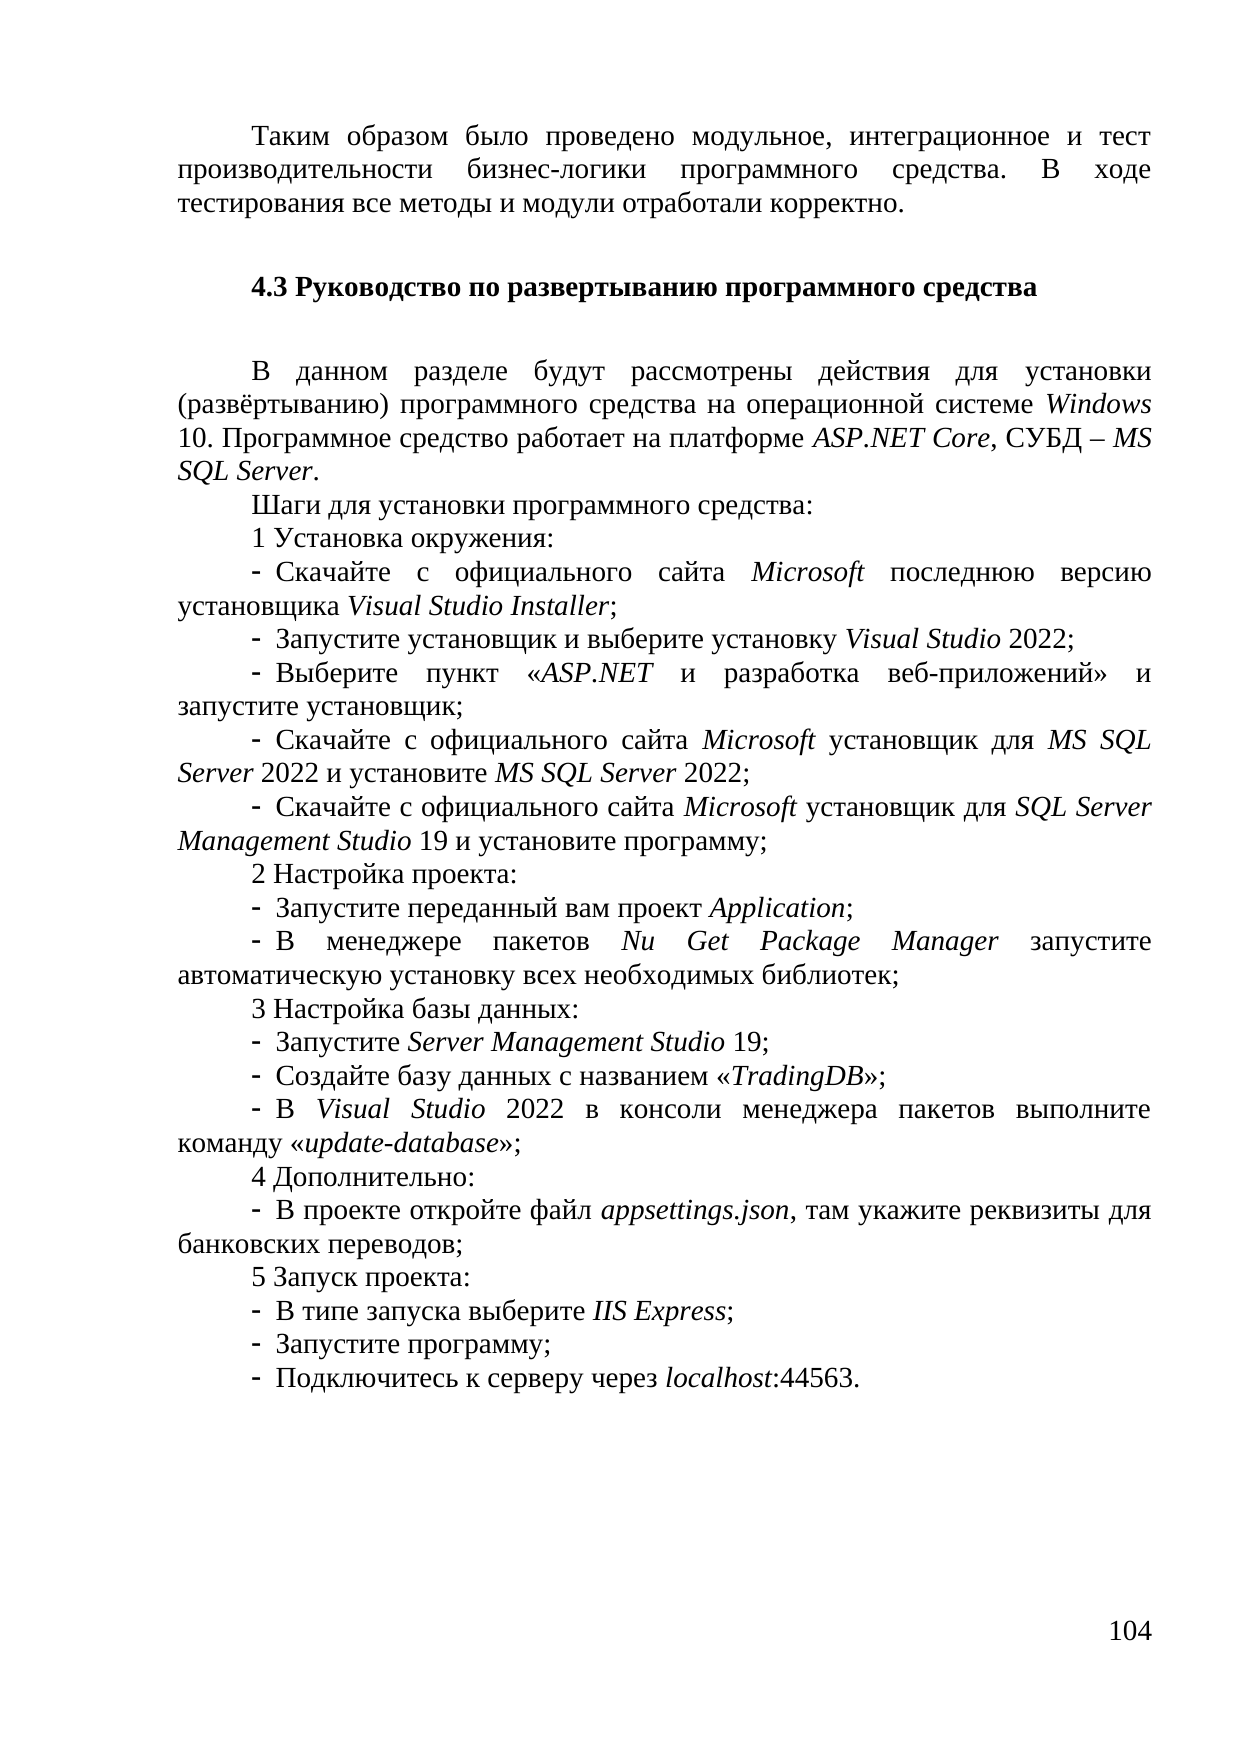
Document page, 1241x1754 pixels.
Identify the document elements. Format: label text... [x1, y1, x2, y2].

list Установка окружения: [177, 520, 1152, 554]
list Запуск проекта: [177, 1259, 1152, 1293]
list В менеджере пакетов Nu Get Package Manager запустите автоматическую установку всех необходимых библиотек; [177, 923, 1152, 991]
list Настройка базы данных: [177, 991, 1152, 1024]
list Дополнительно: [177, 1159, 1152, 1192]
list Запустите переданный вам проект Application; [177, 890, 1152, 923]
list В типе запуска выберите IIS Express; [177, 1293, 1152, 1327]
list Скачайте с официального сайта Microsoft установщик для SQL Server Management Studio 19 и установите программу; [177, 789, 1152, 856]
list Настройка проекта: [177, 856, 1152, 890]
list Создайте базу данных с названием «TradingDB»; [177, 1058, 1152, 1092]
list Подключитесь к серверу через localhost:44563. [177, 1360, 1152, 1394]
list Запустите установщик и выберите установку Visual Studio 2022; [177, 621, 1152, 655]
list В проекте откройте файл appsettings.json, там укажите реквизиты для банковских переводов; [177, 1192, 1152, 1259]
list Скачайте с официального сайта Microsoft последнюю версию установщика Visual Studio Installer; [177, 554, 1152, 621]
text Шаги для установки программного средства: [177, 487, 1152, 520]
text Таким образом было проведено модульное, интеграционное и тест производительности бизнес-логики программного средства. В ходе тестирования все методы и модули отработали корректно. [177, 118, 1152, 219]
list В Visual Studio 2022 в консоли менеджера пакетов выполните команду «update-database»; [177, 1092, 1152, 1159]
text В данном разделе будут рассмотрены действия для установки (развёртыванию) программного средства на операционной системе Windows 10. Программное средство работает на платформе ASP.NET Core, СУБД – MS SQL Server. [177, 353, 1152, 487]
list Запустите Server Management Studio 19; [177, 1024, 1152, 1058]
list Выберите пункт «ASP.NET и разработка веб-приложений» и запустите установщик; [177, 655, 1152, 722]
list Скачайте с официального сайта Microsoft установщик для MS SQL Server 2022 и установите MS SQL Server 2022; [177, 722, 1152, 789]
list Запустите программу; [177, 1327, 1152, 1360]
list 4.3 Руководство по развертыванию программного средства [177, 269, 1140, 302]
